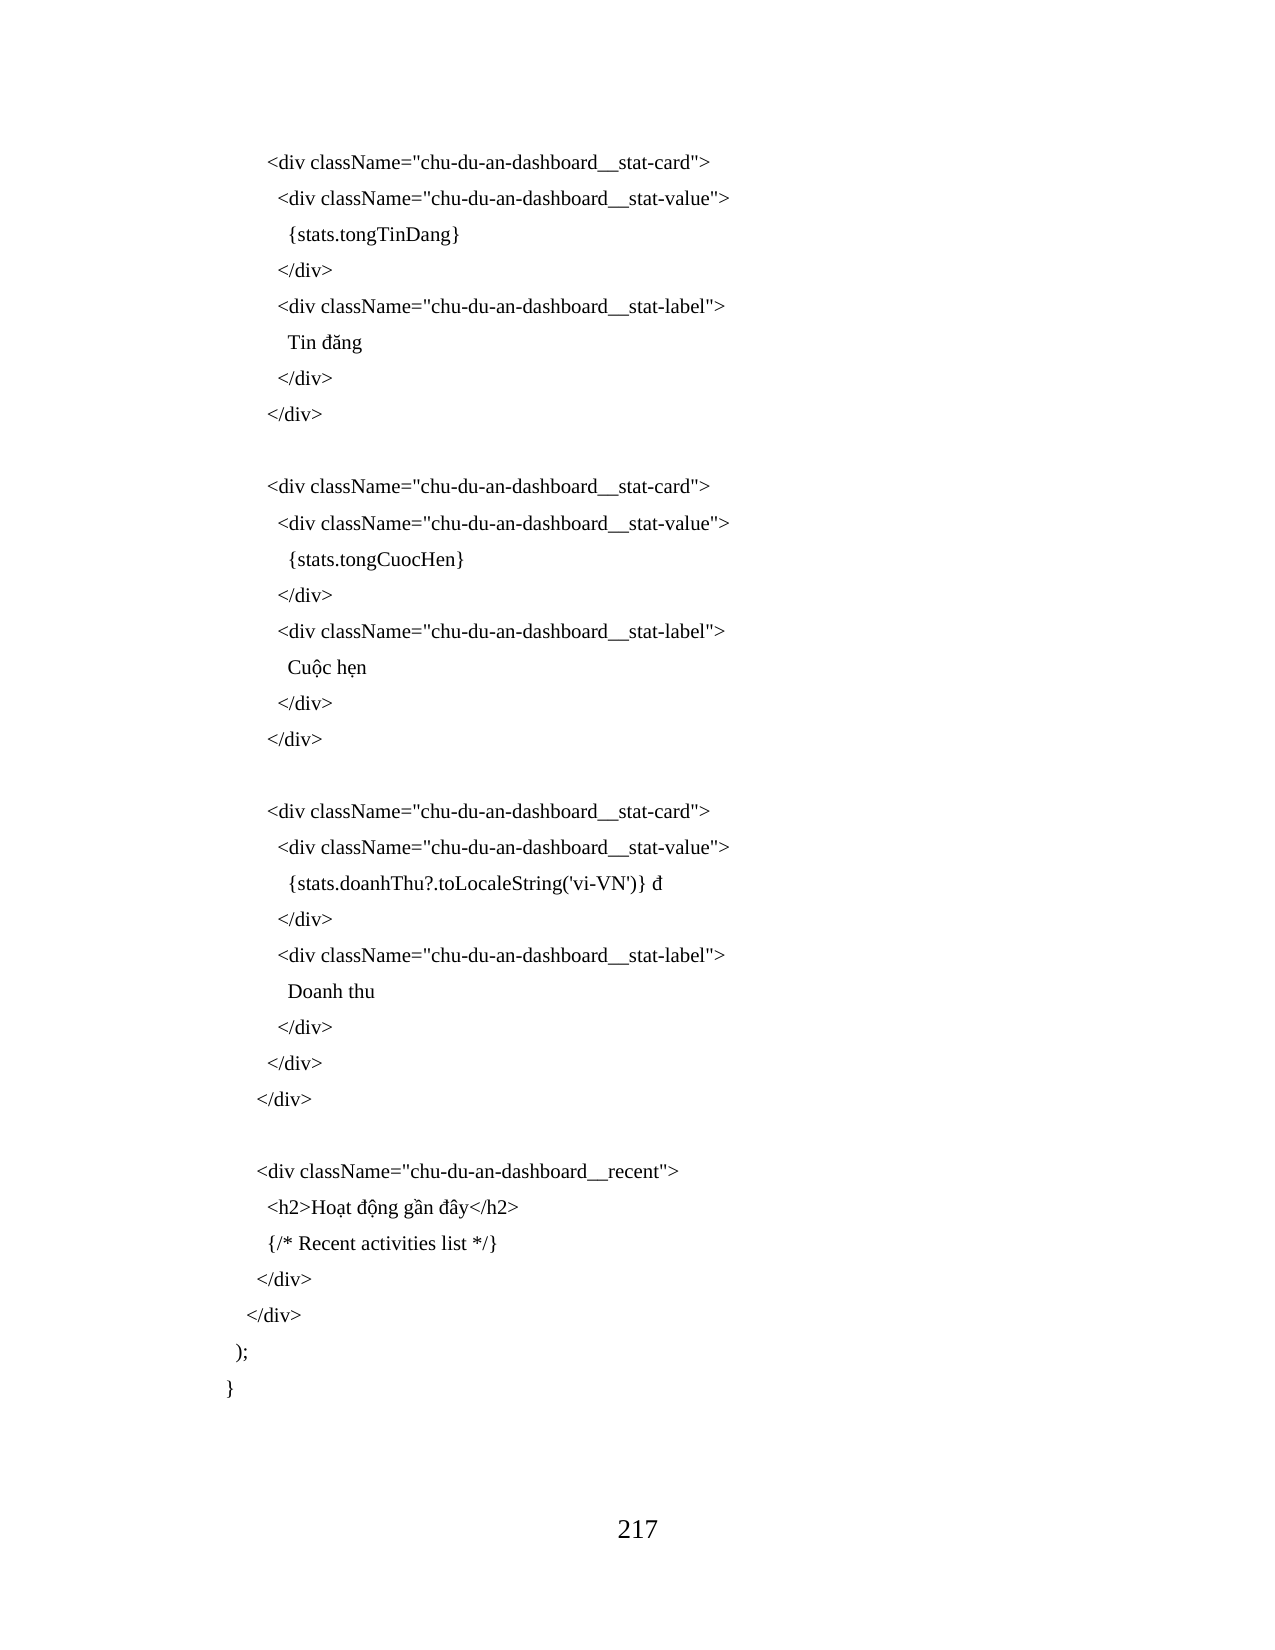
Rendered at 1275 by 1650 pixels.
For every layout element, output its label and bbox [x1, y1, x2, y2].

text [225, 150, 1087, 1446]
